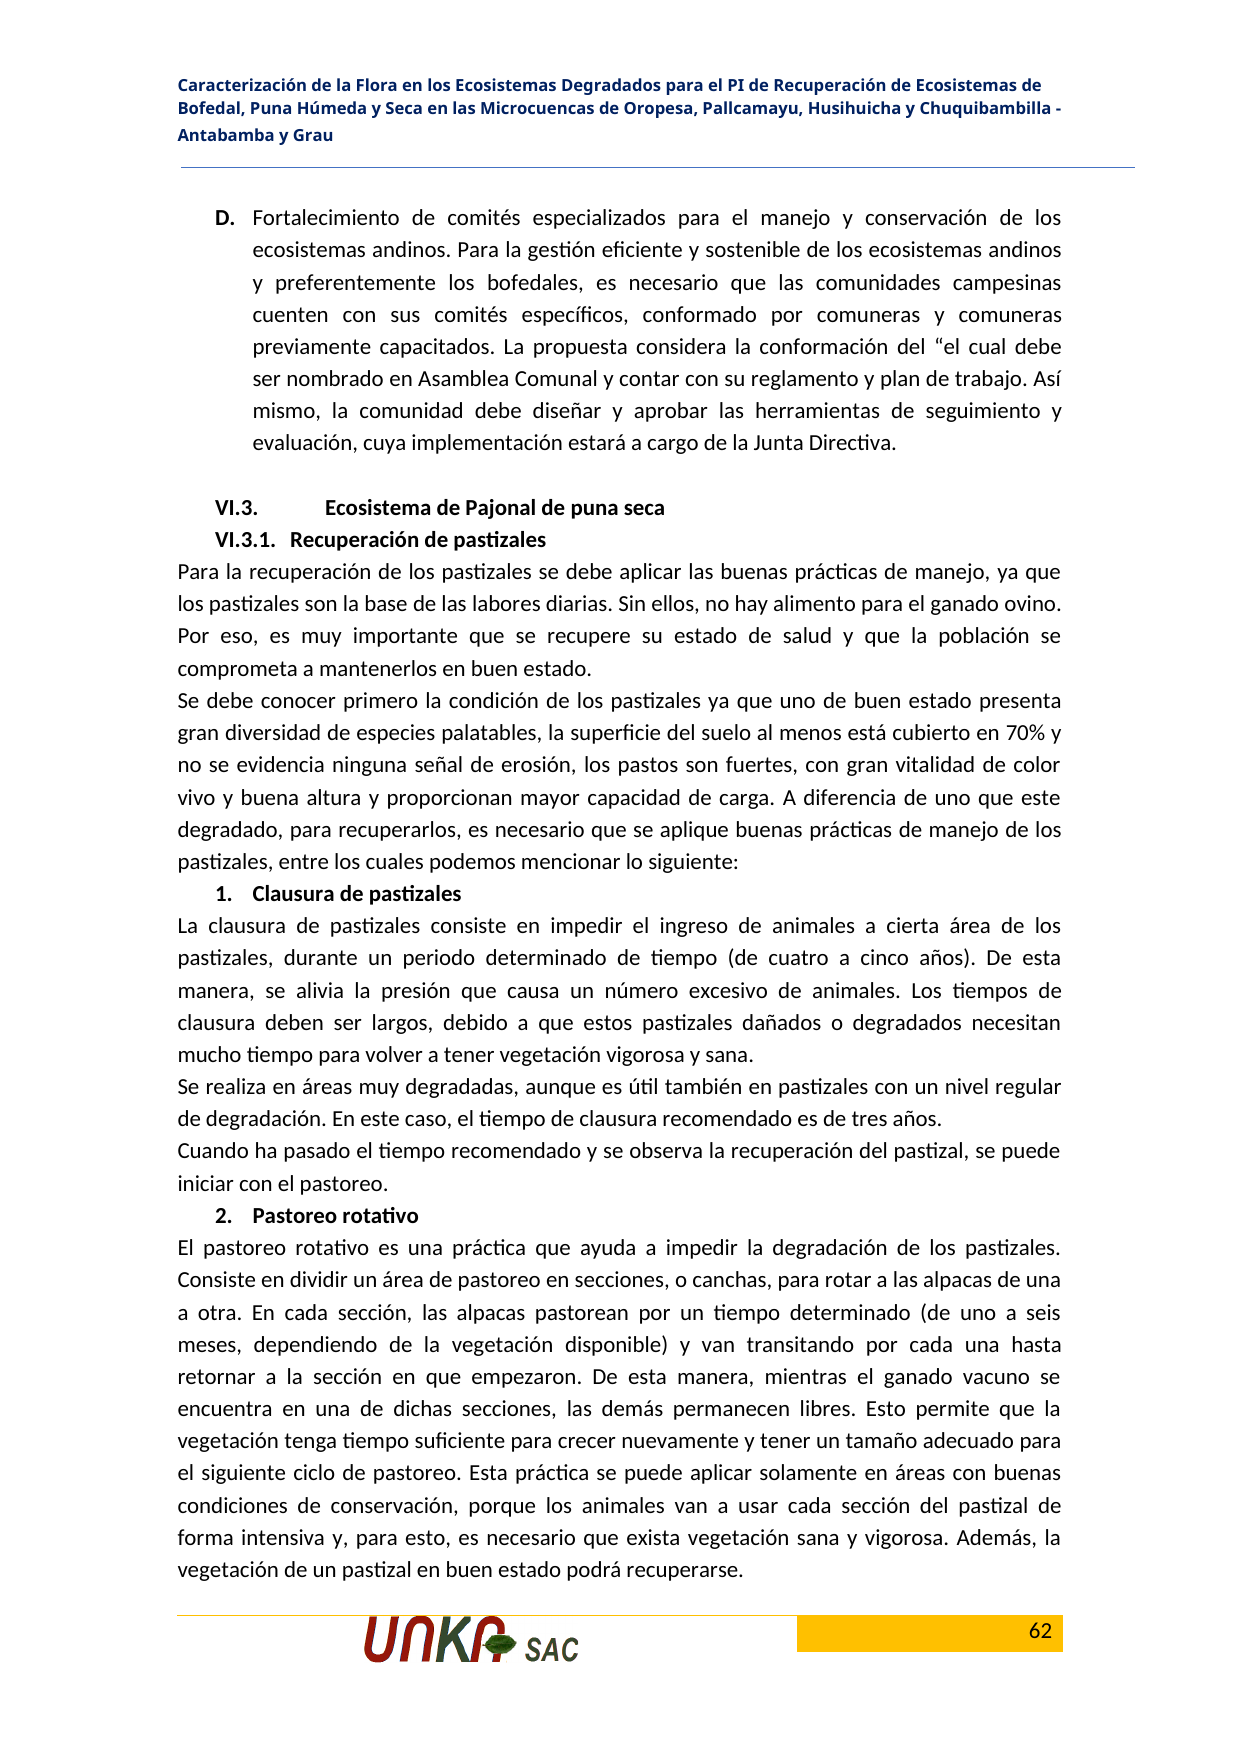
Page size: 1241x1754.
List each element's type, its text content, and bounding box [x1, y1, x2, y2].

subtitle Recuperación de pastizales [215, 525, 1063, 553]
subtitle Ecosistema de Pajonal de puna seca [215, 493, 1063, 521]
list Fortalecimiento de comités especializados para el manejo y conservación de los ecosistemas andinos. Para la gestión eficiente y sostenible de los ecosistemas andinos y preferentemente los bofedales, es necesario que las comunidades campesinas cuenten con sus comités específicos, conformado por comuneras y comuneras previamente capacitados. La propuesta considera la conformación del “el cual debe ser nombrado en Asamblea Comunal y contar con su reglamento y plan de trabajo. Así mismo, la comunidad debe diseñar y aprobar las herramientas de seguimiento y evaluación, cuya implementación estará a cargo de la Junta Directiva. [215, 203, 1063, 457]
text Cuando ha pasado el tiempo recomendado y se observa la recuperación del pastizal, se puede iniciar con el pastoreo. [177, 1137, 1063, 1197]
text El pastoreo rotativo es una práctica que ayuda a impedir la degradación de los pastizales. Consiste en dividir un área de pastoreo en secciones, o canchas, para rotar a las alpacas de una a otra. En cada sección, las alpacas pastorean por un tiempo determinado (de uno a seis meses, dependiendo de la vegetación disponible) y van transitando por cada una hasta retornar a la sección en que empezaron. De esta manera, mientras el ganado vacuno se encuentra en una de dichas secciones, las demás permanecen libres. Esto permite que la vegetación tenga tiempo suficiente para crecer nuevamente y tener un tamaño adecuado para el siguiente ciclo de pastoreo. Esta práctica se puede aplicar solamente en áreas con buenas condiciones de conservación, porque los animales van a usar cada sección del pastizal de forma intensiva y, para esto, es necesario que exista vegetación sana y vigorosa. Además, la vegetación de un pastizal en buen estado podrá recuperarse. [177, 1233, 1063, 1583]
text Se realiza en áreas muy degradadas, aunque es útil también en pastizales con un nivel regular de degradación. En este caso, el tiempo de clausura recomendado es de tres años. [177, 1072, 1063, 1132]
list Clausura de pastizales [215, 879, 1063, 907]
text Para la recuperación de los pastizales se debe aplicar las buenas prácticas de manejo, ya que los pastizales son la base de las labores diarias. Sin ellos, no hay alimento para el ganado ovino. Por eso, es muy importante que se recupere su estado de salud y que la población se comprometa a mantenerlos en buen estado. [177, 557, 1063, 682]
list Pastoreo rotativo [215, 1201, 1063, 1229]
picture [363, 1616, 579, 1663]
text Se debe conocer primero la condición de los pastizales ya que uno de buen estado presenta gran diversidad de especies palatables, la superficie del suelo al menos está cubierto en 70% y no se evidencia ninguna señal de erosión, los pastos son fuertes, con gran vitalidad de color vivo y buena altura y proporcionan mayor capacidad de carga. A diferencia de uno que este degradado, para recuperarlos, es necesario que se aplique buenas prácticas de manejo de los pastizales, entre los cuales podemos mencionar lo siguiente: [177, 686, 1063, 875]
text La clausura de pastizales consiste en impedir el ingreso de animales a cierta área de los pastizales, durante un periodo determinado de tiempo (de cuatro a cinco años). De esta manera, se alivia la presión que causa un número excesivo de animales. Los tiempos de clausura deben ser largos, debido a que estos pastizales dañados o degradados necesitan mucho tiempo para volver a tener vegetación vigorosa y sana. [177, 911, 1063, 1068]
